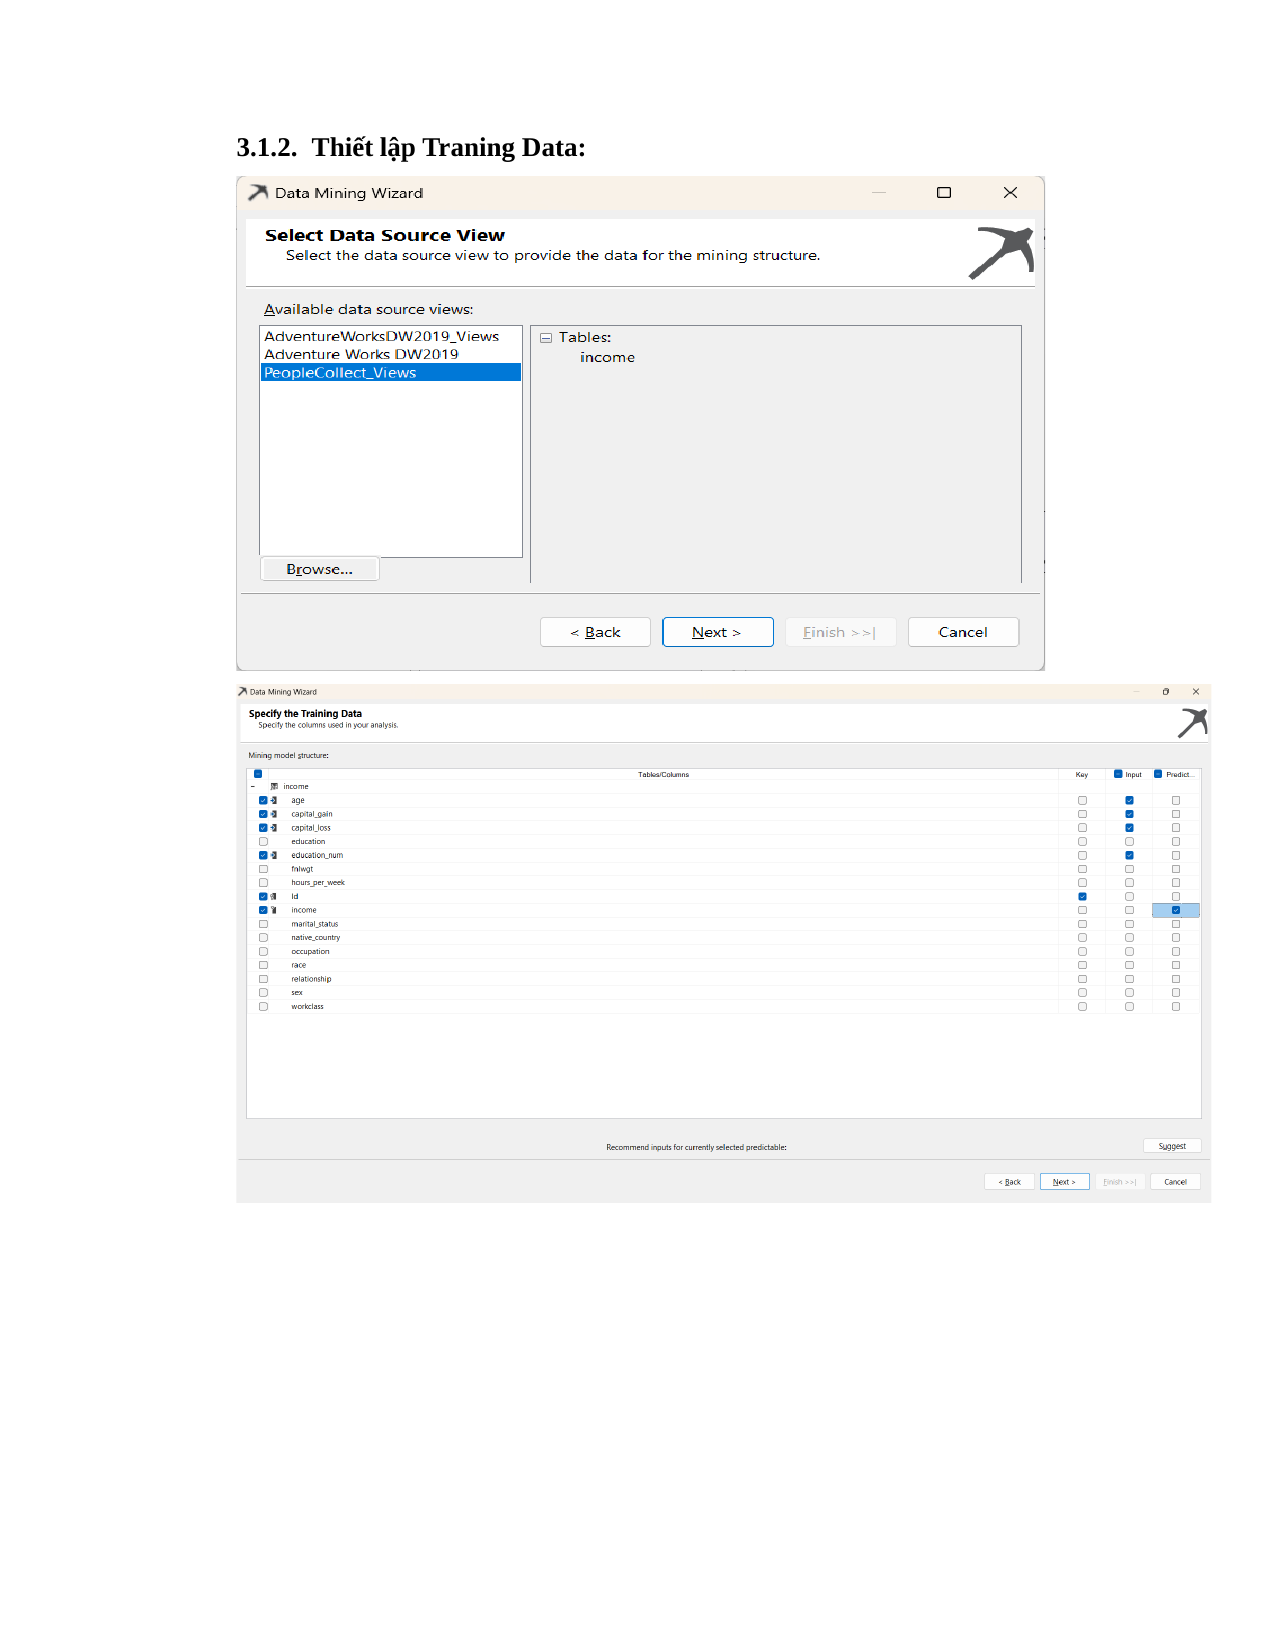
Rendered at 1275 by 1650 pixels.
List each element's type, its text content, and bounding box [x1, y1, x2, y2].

list Thiết lập Traning Data: [236, 131, 1186, 162]
picture [236, 684, 1212, 1203]
picture [236, 176, 1046, 671]
